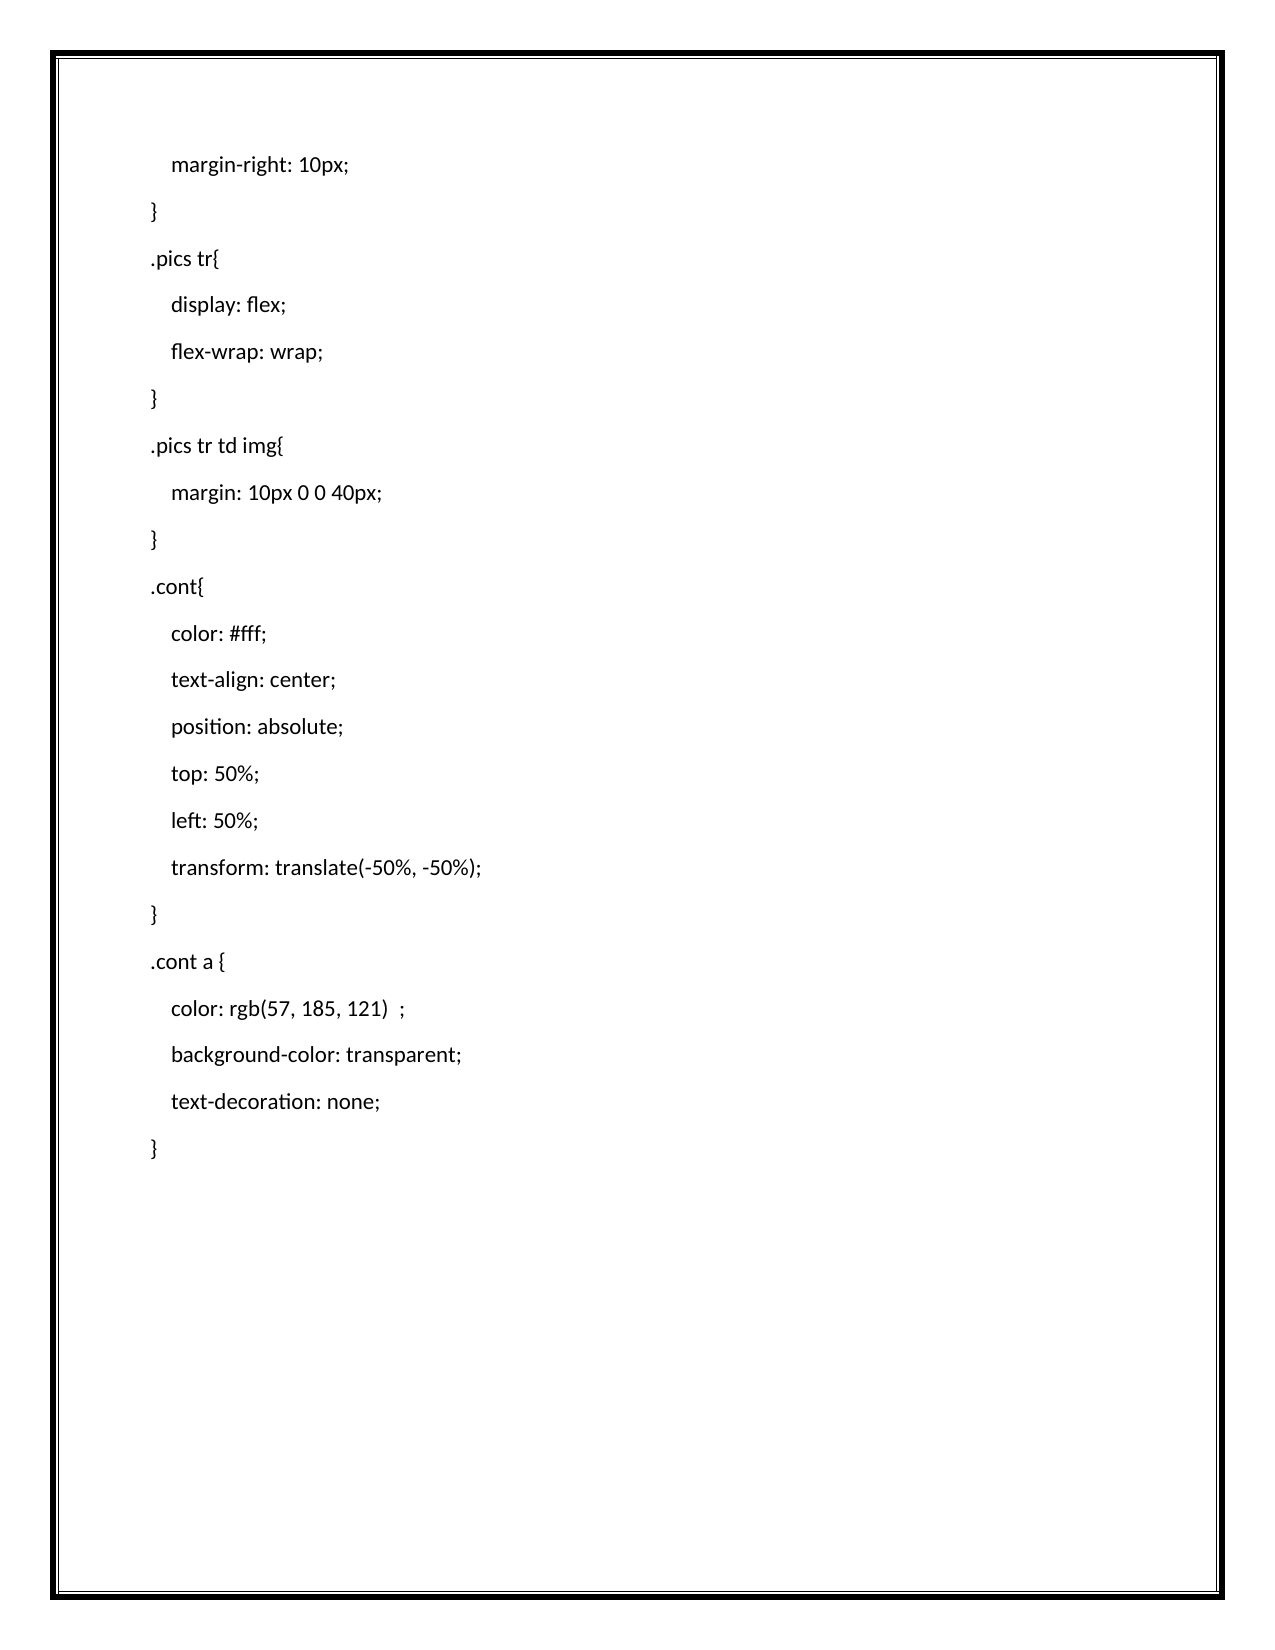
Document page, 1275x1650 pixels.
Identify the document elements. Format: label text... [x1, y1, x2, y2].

text margin: 10px 0 0 40px; [150, 478, 1125, 506]
text } [150, 1134, 1125, 1162]
text color: rgb(57, 185, 121) ; [150, 994, 1125, 1022]
text margin-right: 10px; [150, 150, 1125, 178]
text .cont{ [150, 572, 1125, 600]
text left: 50%; [150, 806, 1125, 834]
text transform: translate(-50%, -50%); [150, 853, 1125, 881]
text text-decoration: none; [150, 1087, 1125, 1116]
text color: #fff; [150, 619, 1125, 647]
text display: flex; [150, 291, 1125, 319]
text top: 50%; [150, 759, 1125, 787]
text } [150, 525, 1125, 553]
text text-align: center; [150, 666, 1125, 694]
text flex-wrap: wrap; [150, 337, 1125, 366]
text .pics tr td img{ [150, 431, 1125, 459]
text .pics tr{ [150, 244, 1125, 272]
text } [150, 197, 1125, 225]
text background-color: transparent; [150, 1041, 1125, 1069]
text position: absolute; [150, 712, 1125, 741]
text } [150, 384, 1125, 412]
text .cont a { [150, 947, 1125, 975]
text } [150, 900, 1125, 928]
